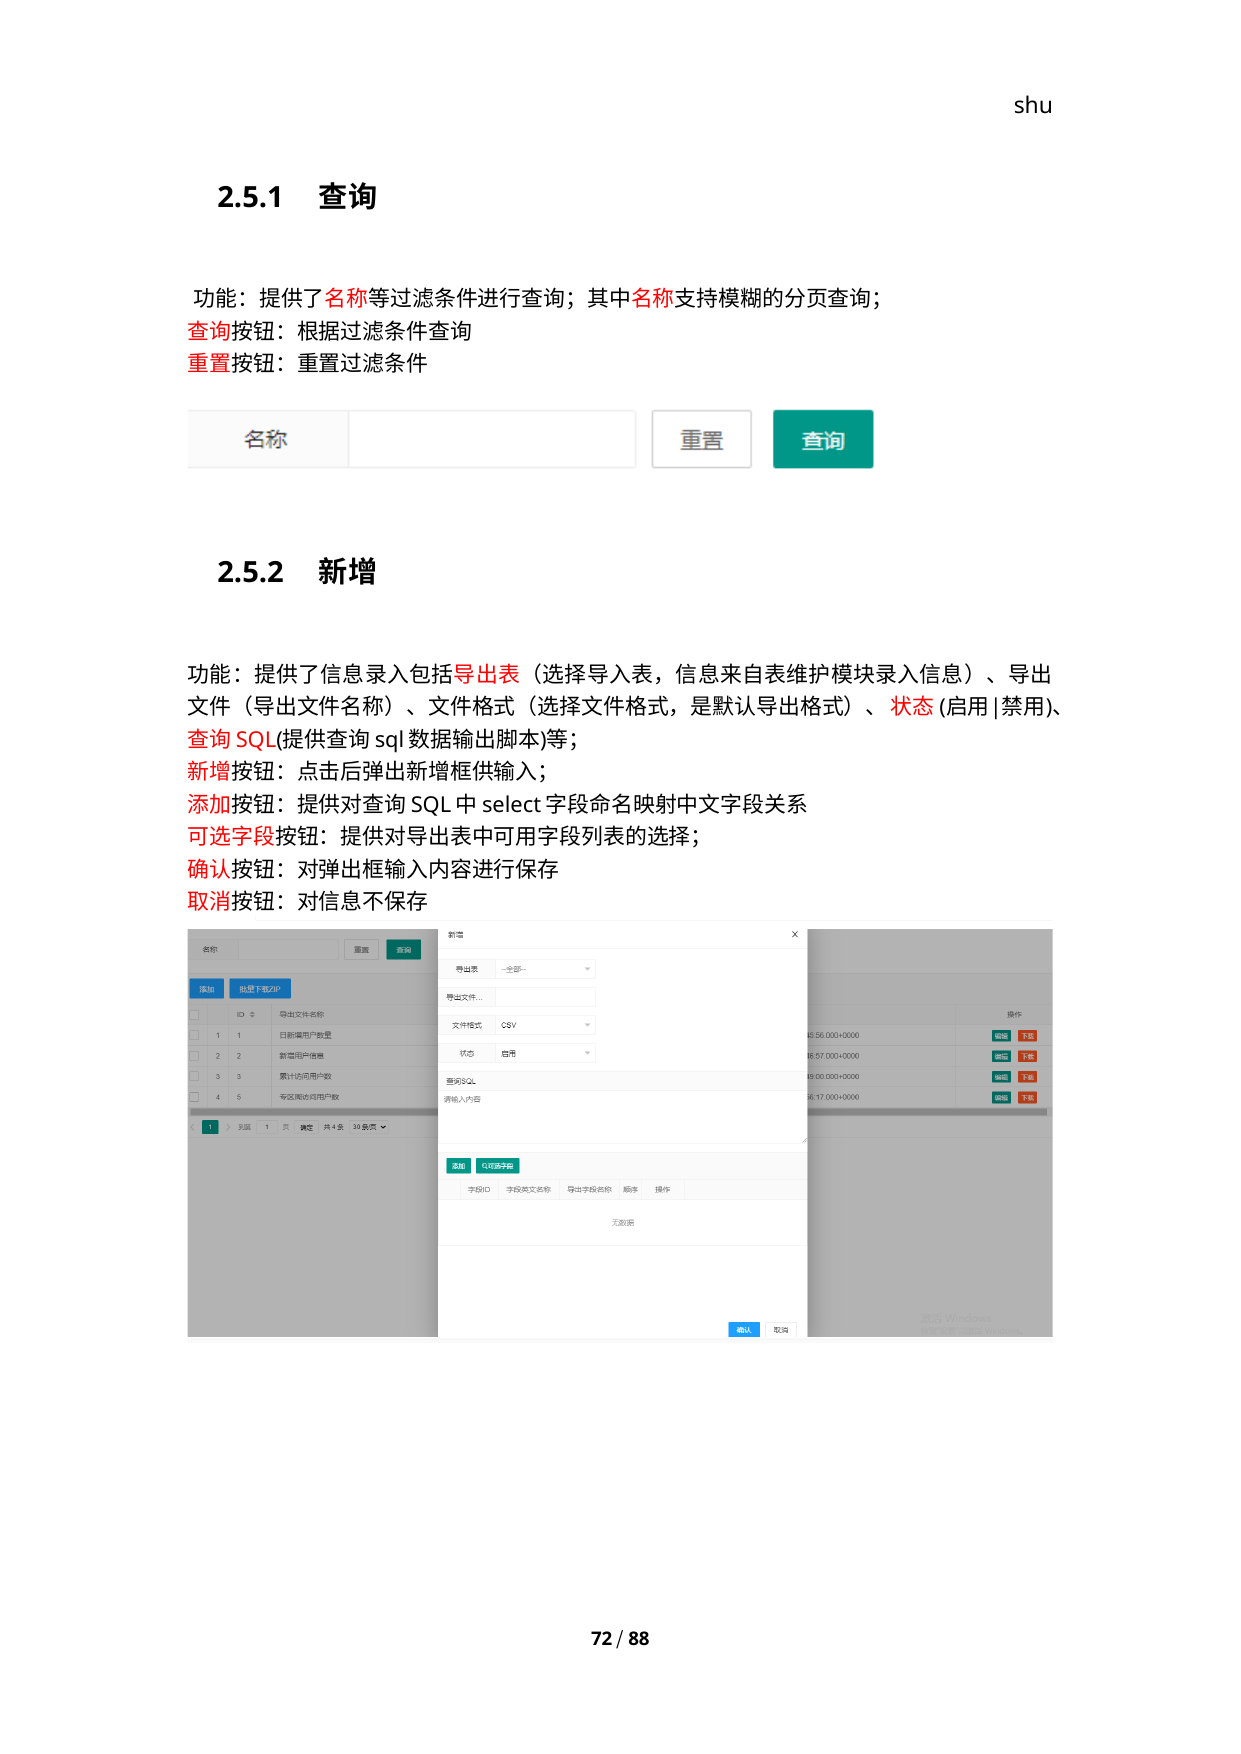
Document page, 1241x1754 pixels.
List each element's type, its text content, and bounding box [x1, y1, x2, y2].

text 查询按钮：根据过滤条件查询 [187, 313, 1053, 346]
text 确认按钮：对弹出框输入内容进行保存 [187, 851, 1053, 884]
text 重置按钮：重置过滤条件 [187, 346, 1053, 378]
text 添加按钮：提供对查询SQL中select字段命名映射中文字段关系 [187, 786, 1053, 819]
text 功能：提供了名称等过滤条件进行查询；其中名称支持模糊的分页查询； [187, 281, 1053, 313]
subtitle 新增 [217, 537, 1053, 602]
picture [187, 378, 1053, 487]
text 可选字段按钮：提供对导出表中可用字段列表的选择； [187, 819, 1053, 851]
subtitle 查询 [217, 162, 1053, 227]
text 取消按钮：对信息不保存 [187, 884, 1053, 916]
text 功能：提供了信息录入包括导出表（选择导入表，信息来自表维护模块录入信息）、导出文件（导出文件名称）、文件格式（选择文件格式，是默认导出格式）、状态 (启用|禁用)、查询SQL(提供查询sql数据输出脚本)等； [187, 656, 1053, 754]
text 新增按钮：点击后弹出新增框供输入； [187, 754, 1053, 786]
picture [187, 916, 1053, 1343]
